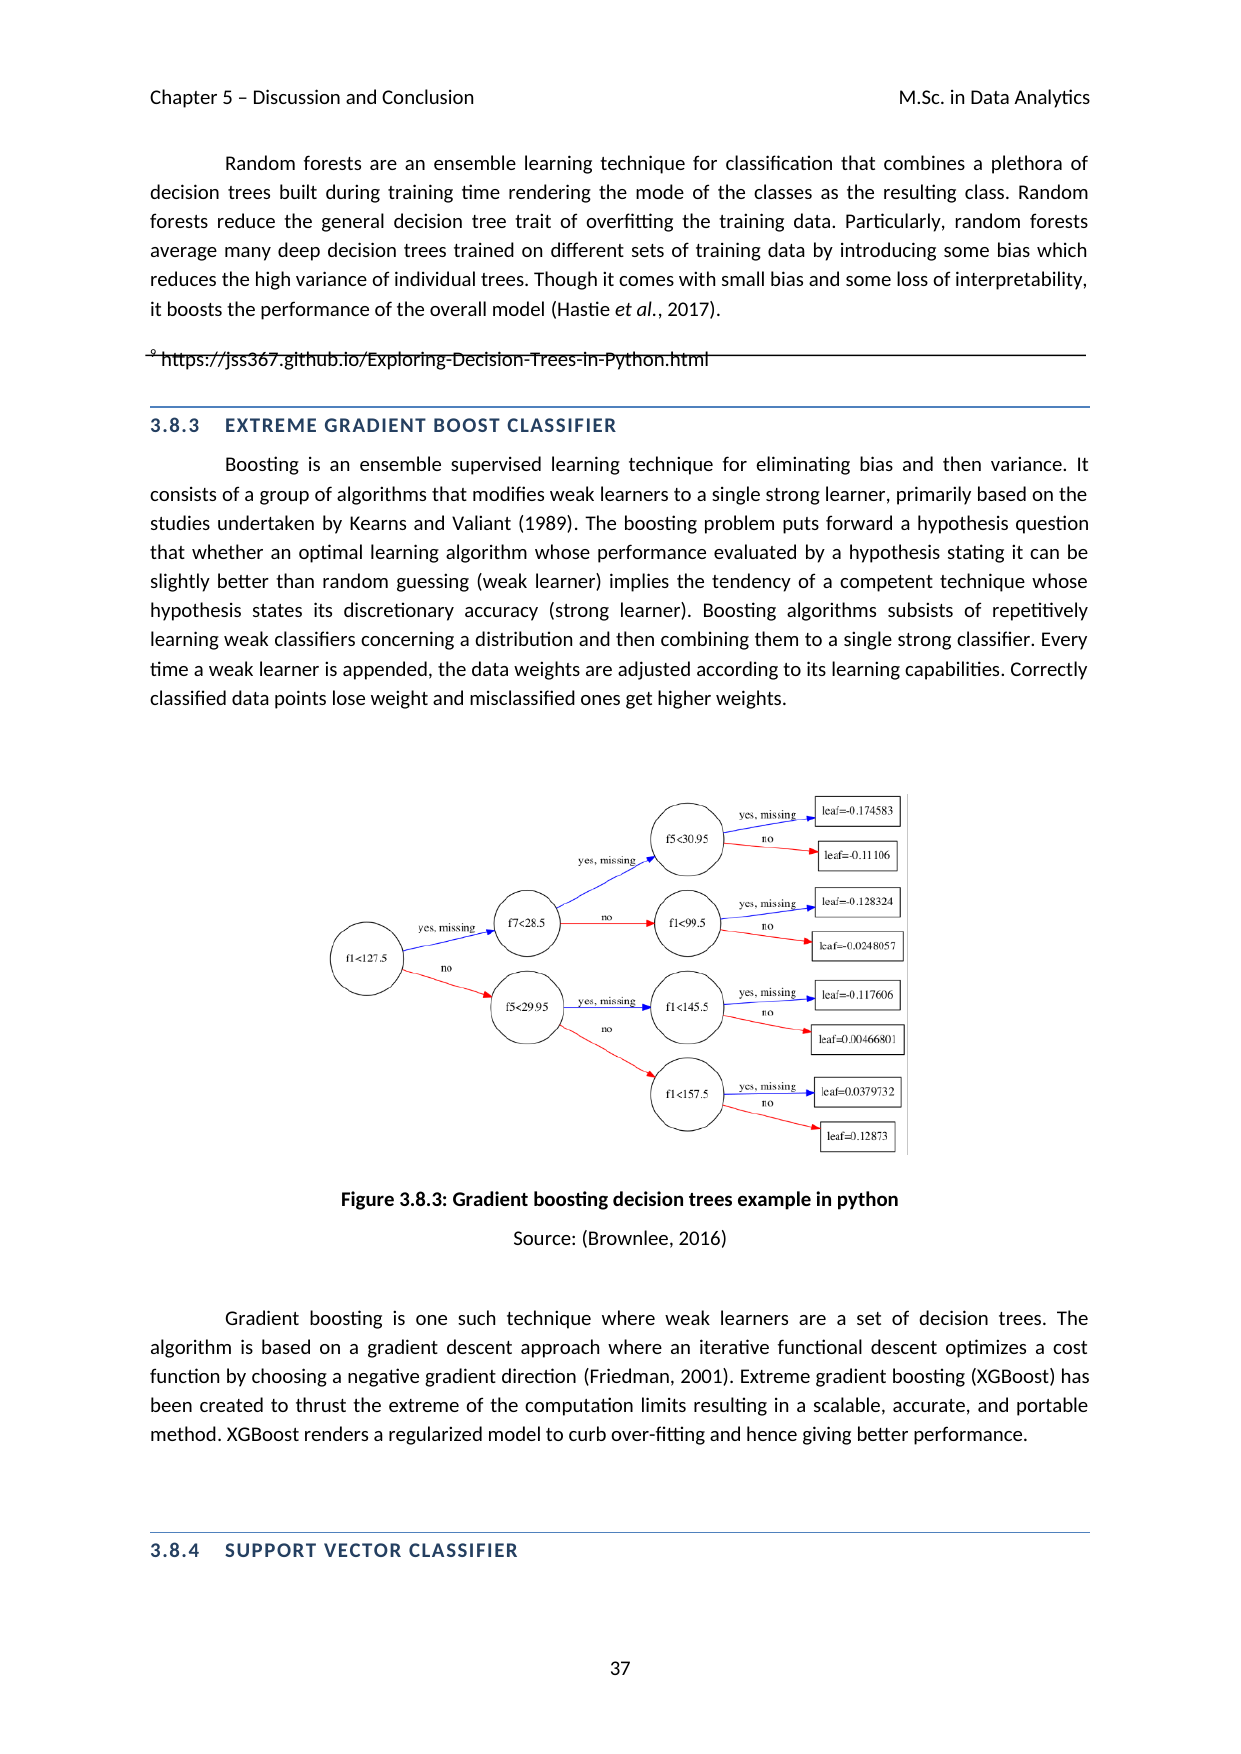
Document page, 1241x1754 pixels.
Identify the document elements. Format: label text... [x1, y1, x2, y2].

text 9 https://jss367.github.io/Exploring-Decision-Trees-in-Python.html [150, 346, 1090, 371]
subtitle 3.8.4 Support Vector Classifier [150, 1533, 1090, 1563]
subtitle 3.8.3 Extreme Gradient Boost Classifier [150, 408, 1090, 437]
text Figure 3.8.3: Gradient boosting decision trees example in python [150, 1186, 1090, 1211]
text Gradient boosting is one such technique where weak learners are a set of decision trees. The algorithm is based on a gradient descent approach where an iterative functional descent optimizes a cost function by choosing a negative gradient direction (Friedman, 2001). Extreme gradient boosting (XGBoost) has been created to thrust the extreme of the computation limits resulting in a scalable, accurate, and portable method. XGBoost renders a regularized model to curb over-fitting and hence giving better performance. [150, 1305, 1090, 1447]
text Random forests are an ensemble learning technique for classification that combines a plethora of decision trees built during training time rendering the mode of the classes as the resulting class. Random forests reduce the general decision tree trait of overfitting the training data. Particularly, random forests average many deep decision trees trained on different sets of training data by introducing some bias which reduces the high variance of individual trees. Though it comes with small bias and some loss of interpretability, it boosts the performance of the overall model (Hastie et al., 2017). [150, 150, 1090, 321]
text Boosting is an ensemble supervised learning technique for eliminating bias and then variance. It consists of a group of algorithms that modifies weak learners to a single strong learner, primarily based on the studies undertaken by Kearns and Valiant (1989). The boosting problem puts forward a hypothesis question that whether an optimal learning algorithm whose performance evaluated by a hypothesis stating it can be slightly better than random guessing (weak learner) implies the tendency of a competent technique whose hypothesis states its discretionary accuracy (strong learner). Boosting algorithms subsists of repetitively learning weak classifiers concerning a distribution and then combining them to a single strong classifier. Every time a weak learner is appended, the data weights are adjusted according to its learning capabilities. Correctly classified data points lose weight and misclassified ones get higher weights. [150, 452, 1090, 710]
text Source: (Brownlee, 2016) [150, 1226, 1090, 1251]
picture [321, 785, 920, 1162]
